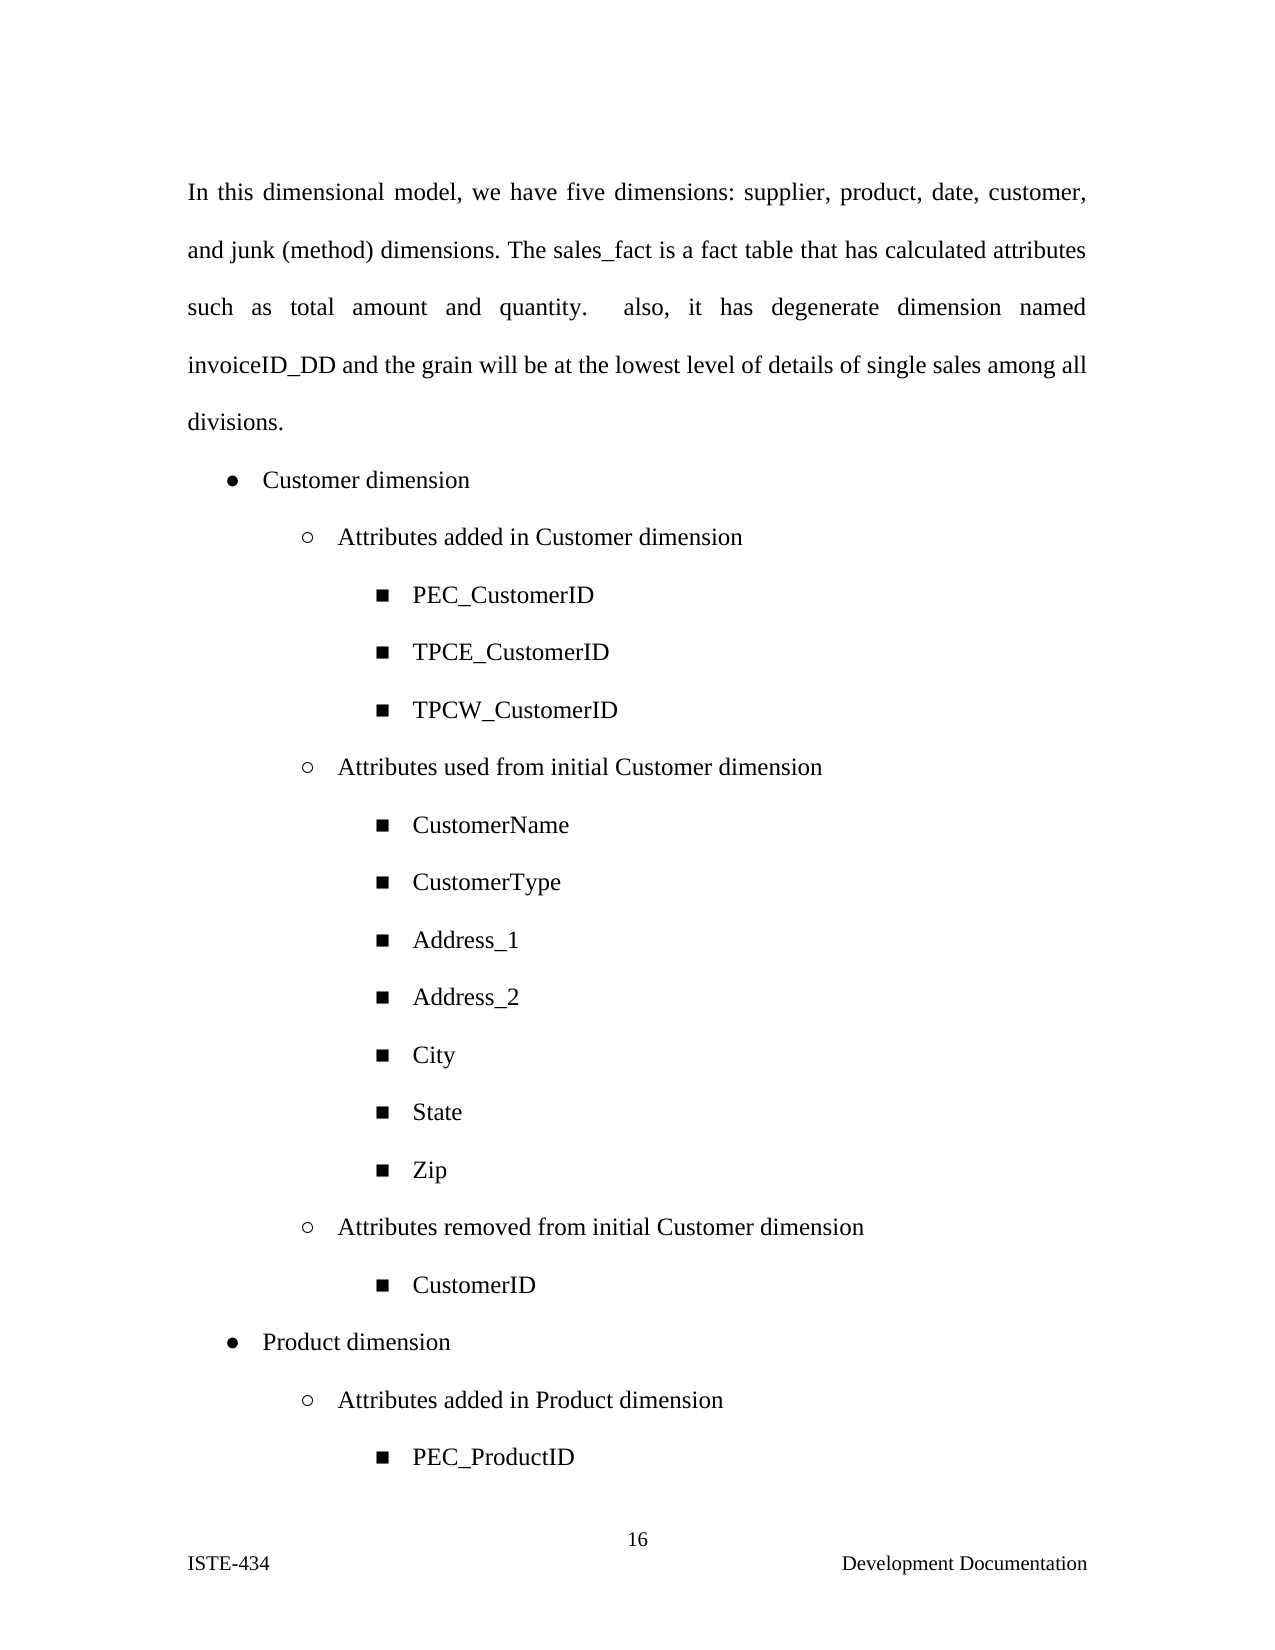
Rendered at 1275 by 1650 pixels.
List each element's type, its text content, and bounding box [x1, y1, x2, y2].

list Attributes added in Product dimension [300, 1385, 1087, 1414]
list PEC_CustomerID [375, 580, 1087, 609]
list CustomerName [375, 810, 1087, 839]
list State [375, 1097, 1087, 1126]
list Product dimension [225, 1327, 1087, 1356]
list Customer dimension [225, 465, 1087, 494]
list Attributes used from initial Customer dimension [300, 752, 1087, 781]
list Zip [375, 1155, 1087, 1184]
list Address_2 [375, 982, 1087, 1011]
list CustomerID [375, 1270, 1087, 1299]
list TPCE_CustomerID [375, 637, 1087, 666]
list Attributes removed from initial Customer dimension [300, 1212, 1087, 1241]
list TPCW_CustomerID [375, 695, 1087, 724]
list CustomerType [375, 867, 1087, 896]
list City [375, 1040, 1087, 1069]
list PEC_ProductID [375, 1442, 1087, 1471]
text In this dimensional model, we have five dimensions: supplier, product, date, customer, and junk (method) dimensions. The sales_fact is a fact table that has calculated attributes such as total amount and quantity. also, it has degenerate dimension named invoiceID_DD and the grain will be at the lowest level of details of single sales among all divisions. [187, 177, 1087, 436]
list Address_1 [375, 925, 1087, 954]
list Attributes added in Customer dimension [300, 522, 1087, 551]
